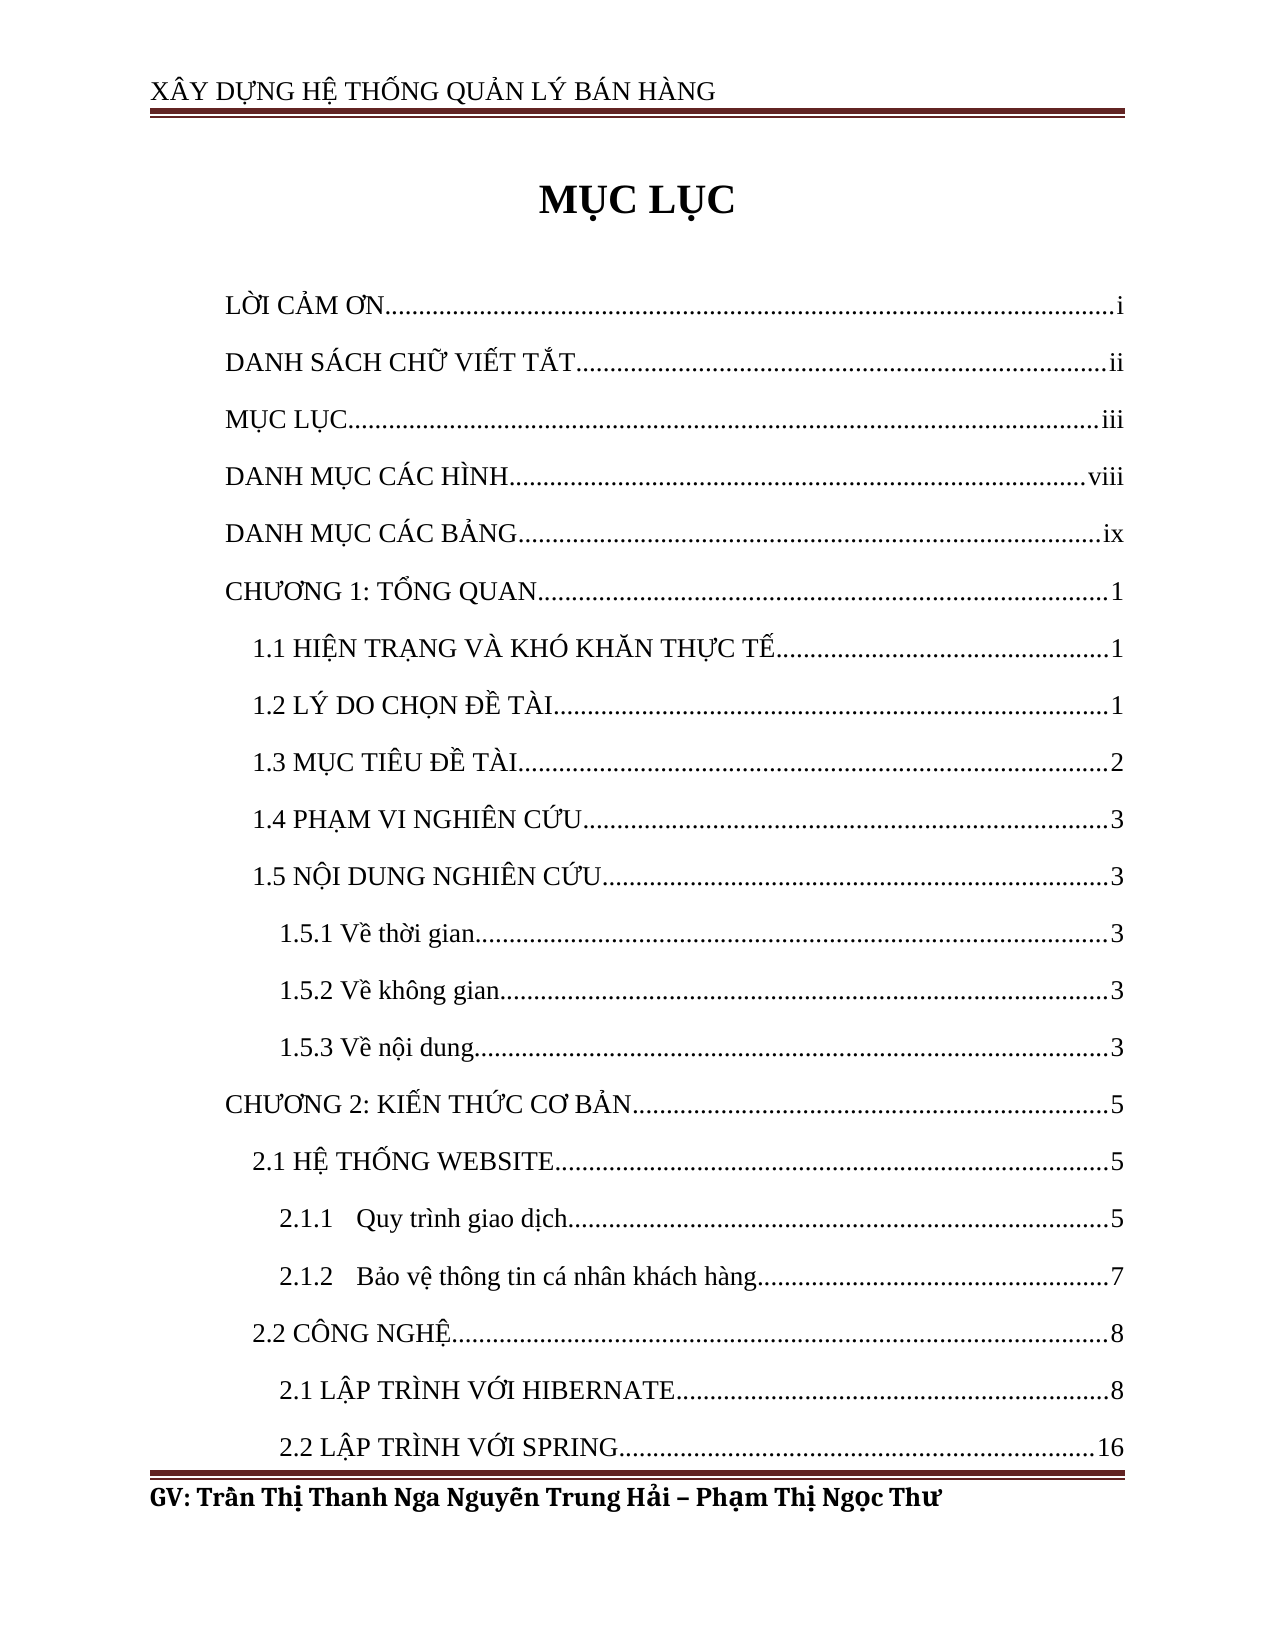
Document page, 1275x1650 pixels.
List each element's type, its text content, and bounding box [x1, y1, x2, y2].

subtitle MỤC LỤC [150, 175, 1125, 223]
